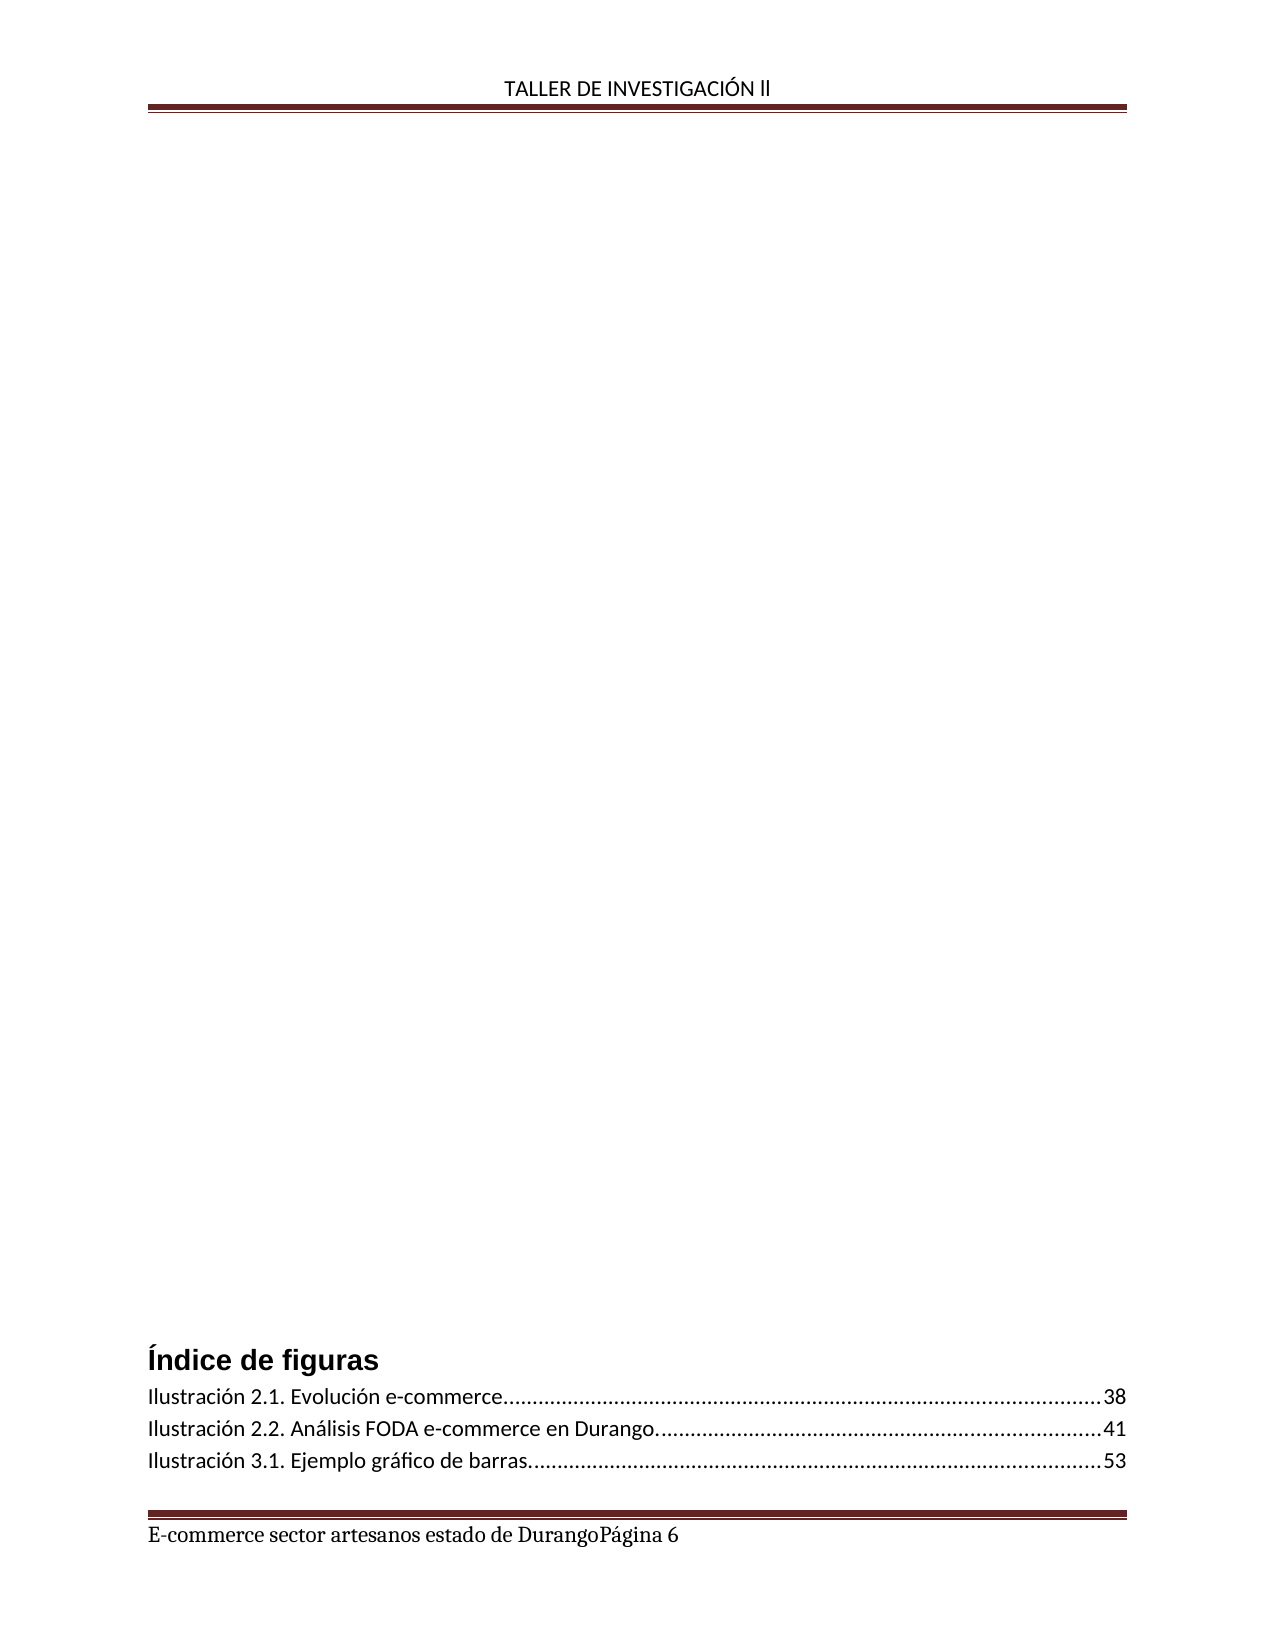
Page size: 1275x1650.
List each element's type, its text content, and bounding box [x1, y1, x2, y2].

text Ilustración 3.1. Ejemplo gráfico de barras. 53 [148, 1446, 1127, 1474]
text Ilustración 2.1. Evolución e-commerce. 38 [148, 1382, 1127, 1410]
subtitle Índice de figuras [148, 1343, 1127, 1377]
text Ilustración 2.2. Análisis FODA e-commerce en Durango. 41 [148, 1414, 1127, 1442]
